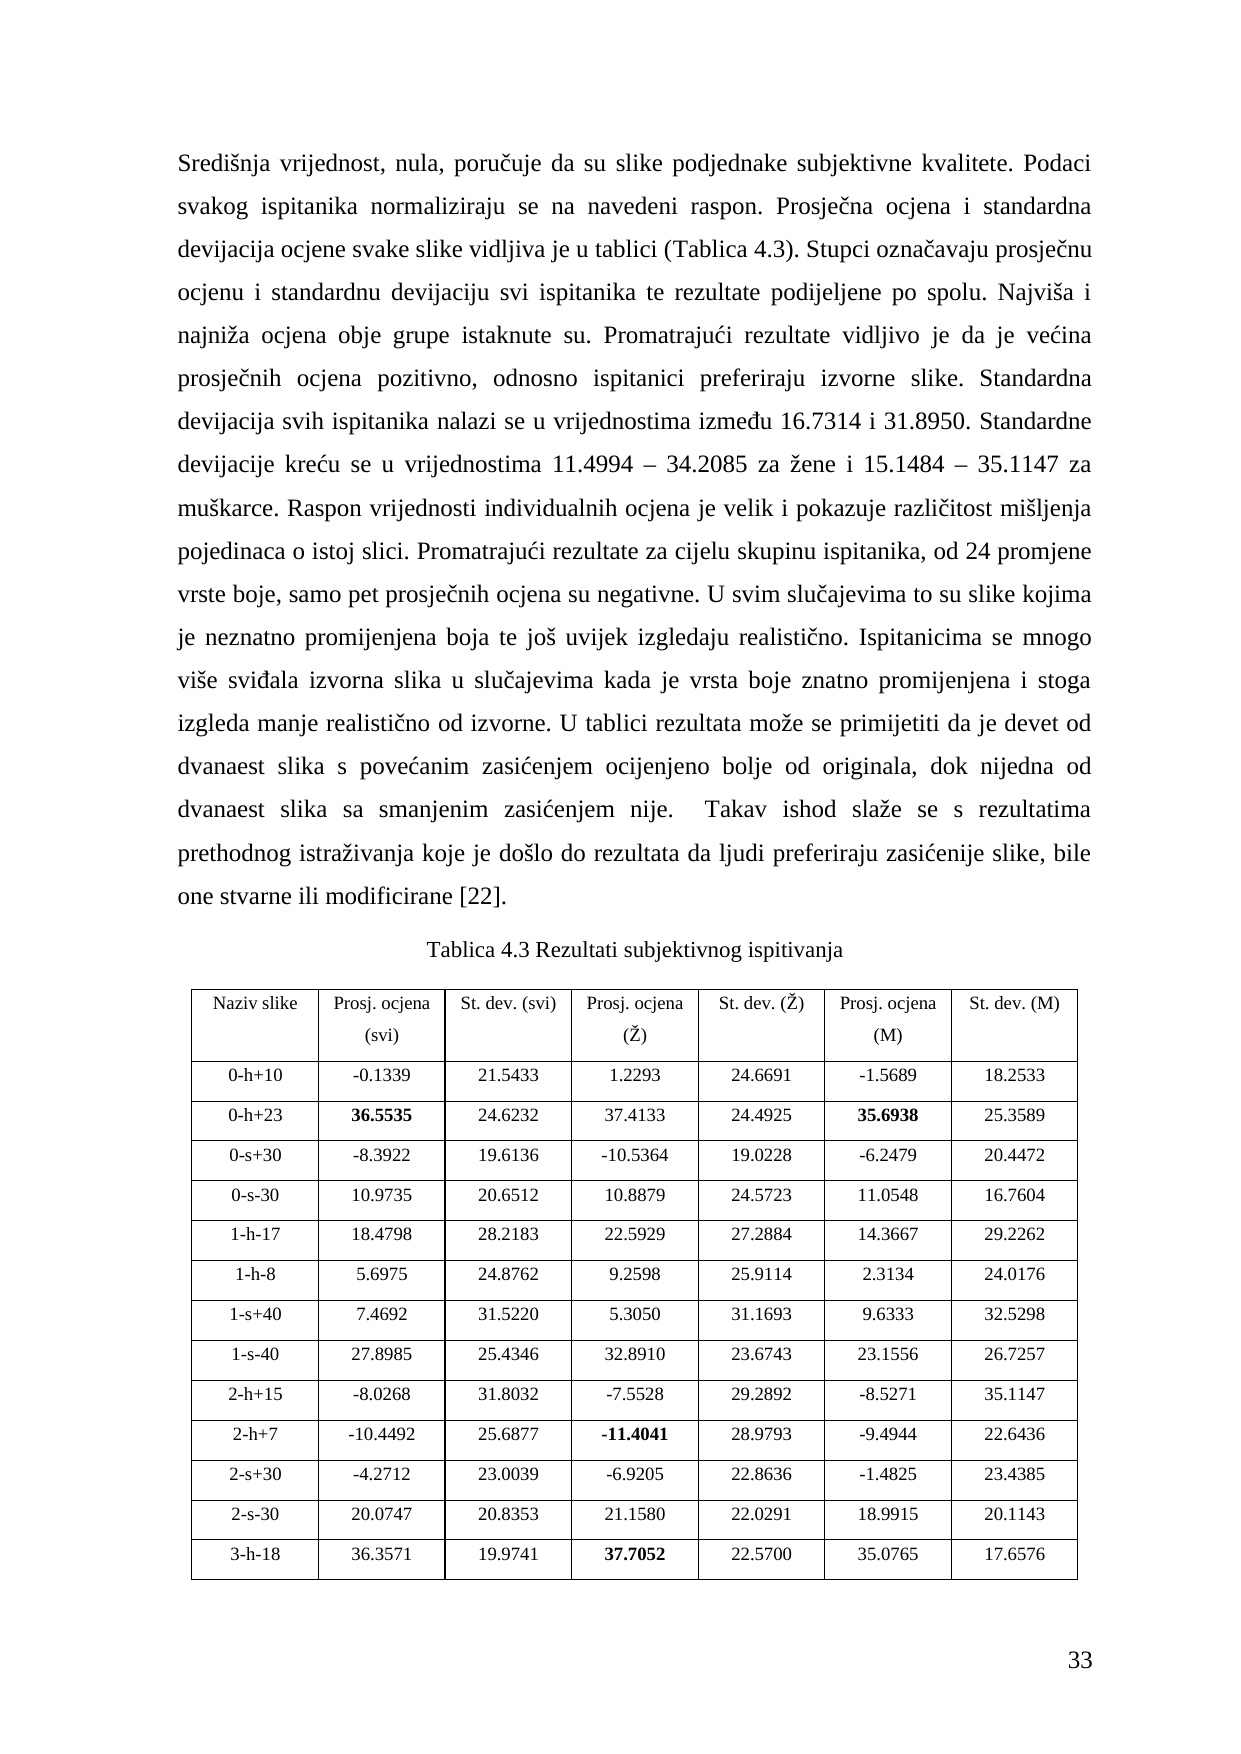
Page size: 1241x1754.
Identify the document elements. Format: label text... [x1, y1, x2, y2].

table_cell -11.4041 [572, 1421, 698, 1459]
table_cell 2.3134 [825, 1261, 951, 1300]
table_cell -4.2712 [319, 1461, 444, 1499]
table_cell 22.8636 [699, 1461, 824, 1499]
table_cell 25.9114 [699, 1261, 824, 1300]
table_cell -0.1339 [319, 1062, 444, 1101]
table_header St. dev. (M) [952, 990, 1077, 1061]
table_cell 27.8985 [319, 1341, 444, 1380]
table_cell 18.4798 [319, 1221, 444, 1260]
table_cell -6.9205 [572, 1461, 698, 1499]
table_cell -10.4492 [319, 1421, 444, 1459]
table_cell 1-s-40 [192, 1341, 318, 1380]
table_cell 25.4346 [446, 1341, 571, 1380]
text Tablica . Rezultati subjektivnog ispitivanja [177, 936, 1092, 963]
table_cell 32.8910 [572, 1341, 698, 1380]
table_cell -1.4825 [825, 1461, 951, 1499]
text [177, 148, 1092, 909]
table_cell 0-h+10 [192, 1062, 318, 1101]
table_header Naziv slike [192, 990, 318, 1061]
table_cell 24.4925 [699, 1102, 824, 1140]
table_cell 7.4692 [319, 1301, 444, 1340]
table_header Prosj. ocjena (Ž) [572, 990, 698, 1061]
table_cell 29.2892 [699, 1381, 824, 1420]
table_cell 23.1556 [825, 1341, 951, 1380]
table_cell 14.3667 [825, 1221, 951, 1260]
table_cell 2-s+30 [192, 1461, 318, 1499]
table_cell 29.2262 [952, 1221, 1077, 1260]
table_cell 28.9793 [699, 1421, 824, 1459]
table_cell 20.4472 [952, 1141, 1077, 1180]
table_cell 20.8353 [446, 1501, 571, 1539]
table_cell -6.2479 [825, 1141, 951, 1180]
table_cell -9.4944 [825, 1421, 951, 1459]
table_cell 10.9735 [319, 1181, 444, 1220]
table_cell 20.6512 [446, 1181, 571, 1220]
table_cell 36.5535 [319, 1102, 444, 1140]
table_cell 1-s+40 [192, 1301, 318, 1340]
table_cell 9.6333 [825, 1301, 951, 1340]
table_cell -8.3922 [319, 1141, 444, 1180]
table_cell 23.6743 [699, 1341, 824, 1380]
table_cell 23.4385 [952, 1461, 1077, 1499]
table_header St. dev. (Ž) [699, 990, 824, 1061]
table_cell 31.5220 [446, 1301, 571, 1340]
table_cell 23.0039 [446, 1461, 571, 1499]
table_cell 24.0176 [952, 1261, 1077, 1300]
table_cell 31.1693 [699, 1301, 824, 1340]
table_cell 26.7257 [952, 1341, 1077, 1380]
table_cell 36.3571 [319, 1540, 444, 1579]
table_cell 1-h-17 [192, 1221, 318, 1260]
table_cell 22.0291 [699, 1501, 824, 1539]
table_cell 31.8032 [446, 1381, 571, 1420]
table_cell 0-s+30 [192, 1141, 318, 1180]
table_cell 3-h-18 [192, 1540, 318, 1579]
table_cell 22.5700 [699, 1540, 824, 1579]
table_cell 32.5298 [952, 1301, 1077, 1340]
table_cell 22.6436 [952, 1421, 1077, 1459]
table_cell 20.1143 [952, 1501, 1077, 1539]
table_cell 22.5929 [572, 1221, 698, 1260]
table_cell 9.2598 [572, 1261, 698, 1300]
table_cell 18.2533 [952, 1062, 1077, 1101]
table_cell 18.9915 [825, 1501, 951, 1539]
table_header St. dev. (svi) [446, 990, 571, 1061]
table_cell 25.6877 [446, 1421, 571, 1459]
table_cell 5.3050 [572, 1301, 698, 1340]
table_cell 0-h+23 [192, 1102, 318, 1140]
table_cell 1-h-8 [192, 1261, 318, 1300]
table_cell 24.6232 [446, 1102, 571, 1140]
table_cell 11.0548 [825, 1181, 951, 1220]
table_cell 35.0765 [825, 1540, 951, 1579]
table_cell 17.6576 [952, 1540, 1077, 1579]
table_cell 25.3589 [952, 1102, 1077, 1140]
table_cell 16.7604 [952, 1181, 1077, 1220]
table_header Prosj. ocjena (M) [825, 990, 951, 1061]
table_cell -7.5528 [572, 1381, 698, 1420]
table_cell 21.1580 [572, 1501, 698, 1539]
table_cell -8.0268 [319, 1381, 444, 1420]
table_cell 35.6938 [825, 1102, 951, 1140]
table_cell 0-s-30 [192, 1181, 318, 1220]
table_cell 37.4133 [572, 1102, 698, 1140]
table_cell 28.2183 [446, 1221, 571, 1260]
table_cell 2-s-30 [192, 1501, 318, 1539]
table_cell 1.2293 [572, 1062, 698, 1101]
table_cell 19.6136 [446, 1141, 571, 1180]
table_cell 21.5433 [446, 1062, 571, 1101]
table_cell 27.2884 [699, 1221, 824, 1260]
table_cell 35.1147 [952, 1381, 1077, 1420]
table_cell 37.7052 [572, 1540, 698, 1579]
table_cell 24.5723 [699, 1181, 824, 1220]
table_cell 10.8879 [572, 1181, 698, 1220]
table_cell -8.5271 [825, 1381, 951, 1420]
table_cell 24.8762 [446, 1261, 571, 1300]
table_header Prosj. ocjena (svi) [319, 990, 444, 1061]
table_cell 19.0228 [699, 1141, 824, 1180]
table_cell 24.6691 [699, 1062, 824, 1101]
table_cell -10.5364 [572, 1141, 698, 1180]
table_cell 2-h+15 [192, 1381, 318, 1420]
table_cell 20.0747 [319, 1501, 444, 1539]
table_cell 19.9741 [446, 1540, 571, 1579]
table_cell 5.6975 [319, 1261, 444, 1300]
table_cell 2-h+7 [192, 1421, 318, 1459]
table_cell -1.5689 [825, 1062, 951, 1101]
